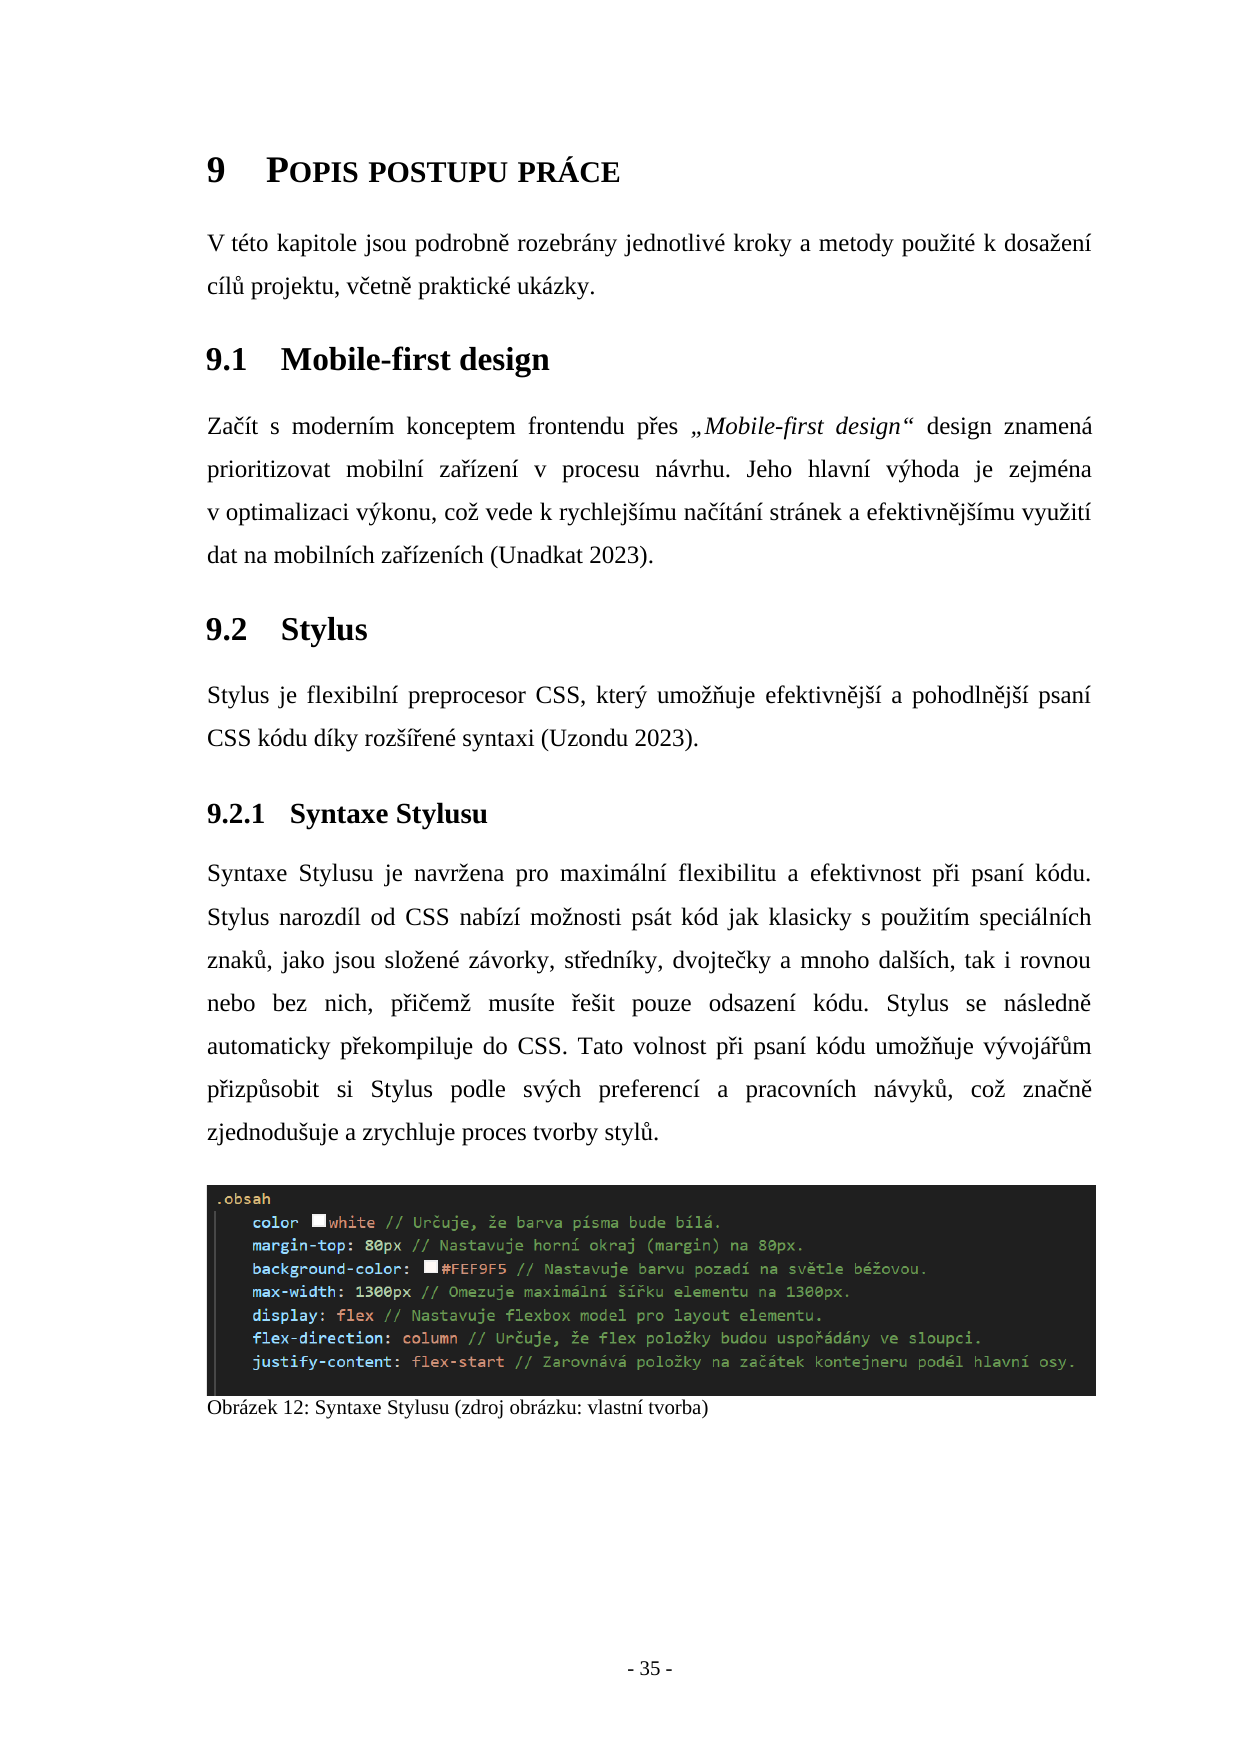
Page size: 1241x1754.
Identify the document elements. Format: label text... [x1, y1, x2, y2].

text Syntaxe Stylusu je navržena pro maximální flexibilitu a efektivnost při psaní kódu. Stylus narozdíl od CSS nabízí možnosti psát kód jak klasicky s použitím speciálních znaků, jako jsou složené závorky, středníky, dvojtečky a mnoho dalších, tak i rovnou nebo bez nich, přičemž musíte řešit pouze odsazení kódu. Stylus se následně automaticky překompiluje do CSS. Tato volnost při psaní kódu umožňuje vývojářům přizpůsobit si Stylus podle svých preferencí a pracovních návyků, což značně zjednodušuje a zrychluje proces tvorby stylů. [207, 858, 1092, 1146]
text Obrázek 12: Syntaxe Stylusu (zdroj obrázku: vlastní tvorba) [207, 1396, 1092, 1419]
subtitle Syntaxe Stylusu [207, 796, 1092, 829]
picture [206, 1185, 1096, 1396]
text V této kapitole jsou podrobně rozebrány jednotlivé kroky a metody použité k dosažení cílů projektu, včetně praktické ukázky. [207, 228, 1092, 300]
subtitle Stylus [206, 609, 1092, 647]
subtitle Mobile-first design [206, 339, 1092, 378]
text Začít s moderním konceptem frontendu přes „Mobile-first design“ design znamená prioritizovat mobilní zařízení v procesu návrhu. Jeho hlavní výhoda je zejména v optimalizaci výkonu, což vede k rychlejšímu načítání stránek a efektivnějšímu využití dat na mobilních zařízeních (Unadkat 2023). [207, 411, 1092, 569]
subtitle Popis postupu práce [207, 148, 1092, 191]
text Stylus je flexibilní preprocesor CSS, který umožňuje efektivnější a pohodlnější psaní CSS kódu díky rozšířené syntaxi (Uzondu 2023). [207, 680, 1092, 752]
